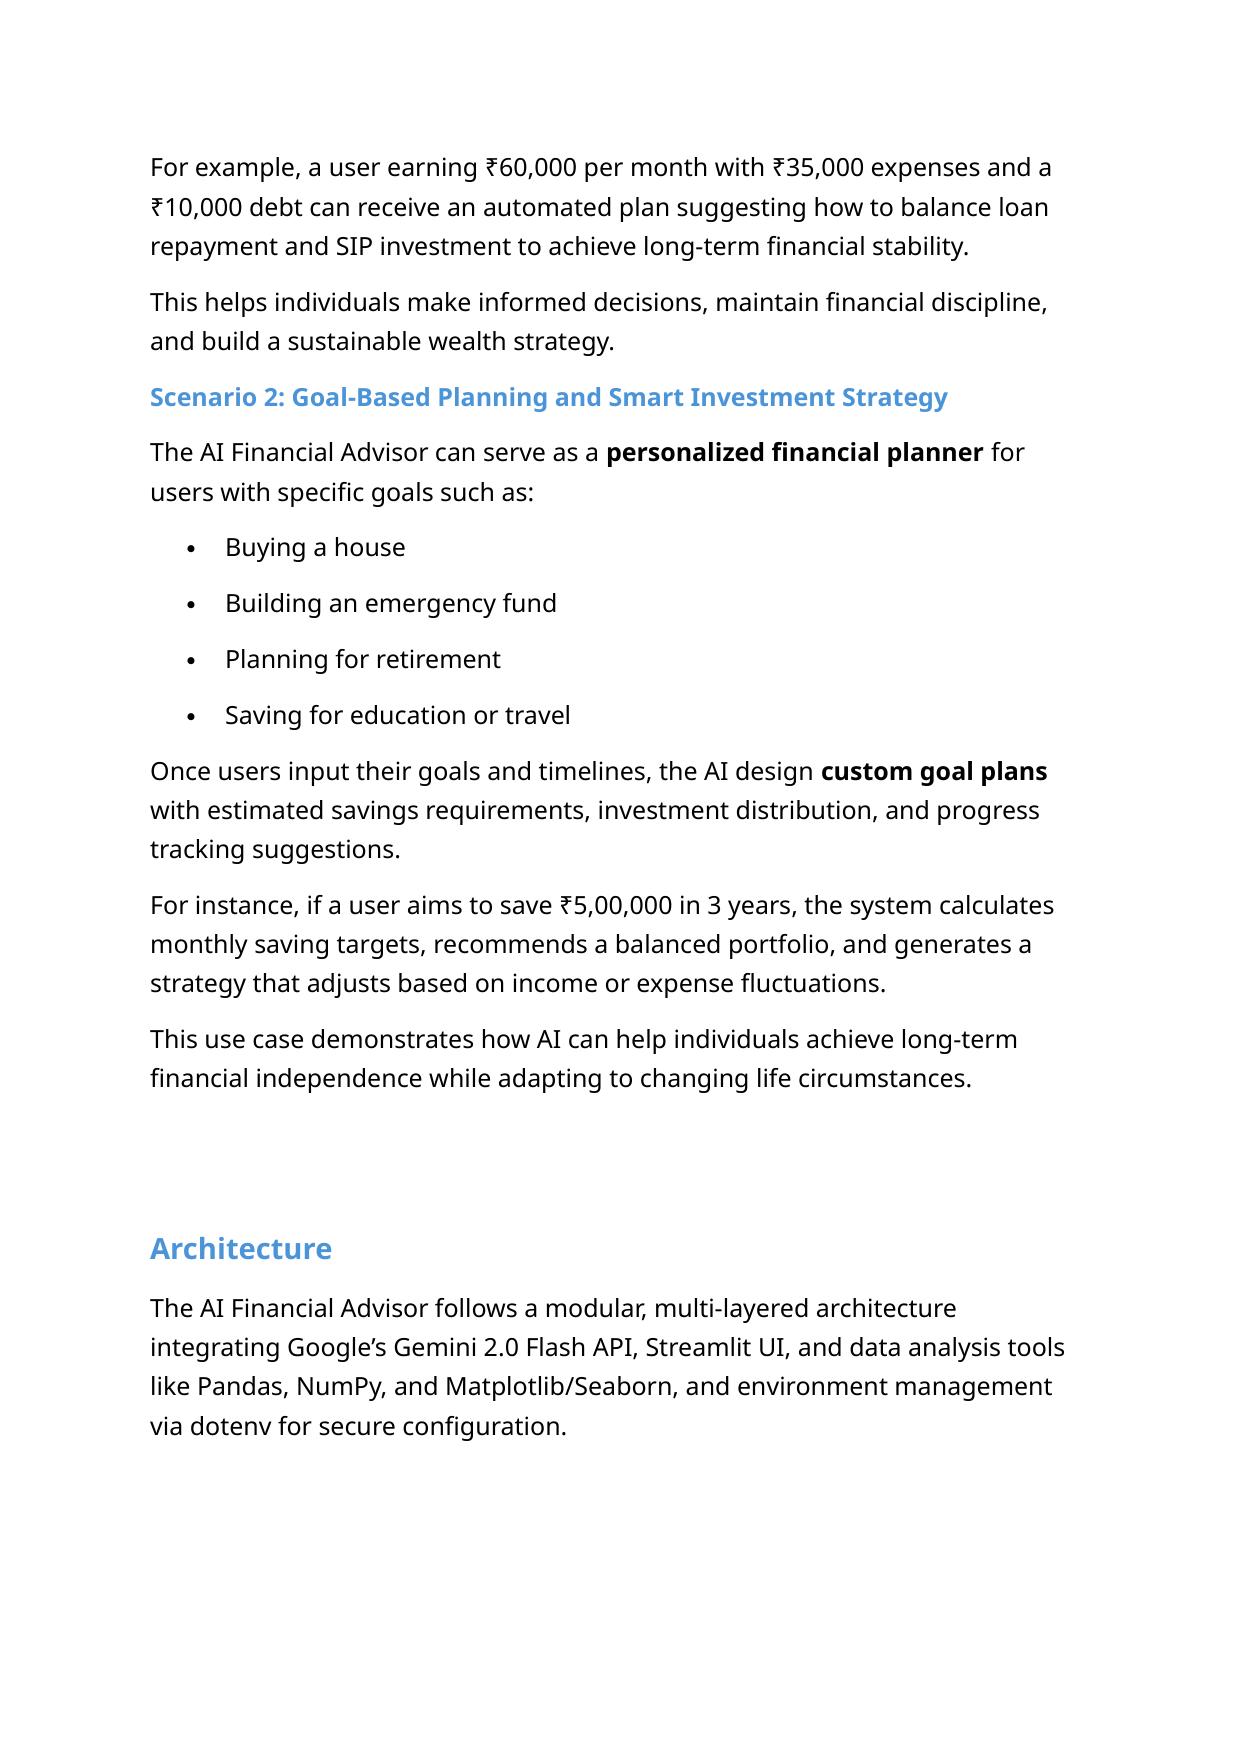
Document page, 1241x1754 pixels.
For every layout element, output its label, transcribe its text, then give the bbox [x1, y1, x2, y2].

list Buying a house [187, 530, 1090, 564]
text For example, a user earning ₹60,000 per month with ₹35,000 expenses and a ₹10,000 debt can receive an automated plan suggesting how to balance loan repayment and SIP investment to achieve long-term financial stability. [150, 150, 1090, 262]
text The AI Financial Advisor follows a modular, multi-layered architecture integrating Google’s Gemini 2.0 Flash API, Streamlit UI, and data analysis tools like Pandas, NumPy, and Matplotlib/Seaborn, and environment management via dotenv for secure configuration. [150, 1291, 1090, 1442]
text The AI Financial Advisor can serve as a personalized financial planner for users with specific goals such as: [150, 435, 1090, 508]
text This use case demonstrates how AI can help individuals achieve long-term financial independence while adapting to changing life circumstances. [150, 1022, 1090, 1095]
list Saving for education or travel [187, 697, 1090, 732]
text This helps individuals make informed decisions, maintain financial discipline, and build a sustainable wealth strategy. [150, 284, 1090, 357]
text For instance, if a user aims to save ₹5,00,000 in 3 years, the system calculates monthly saving targets, recommends a balanced portfolio, and generates a strategy that adjusts based on income or expense fluctuations. [150, 887, 1090, 1000]
text Scenario 2: Goal-Based Planning and Smart Investment Strategy [150, 379, 1090, 413]
list Planning for retirement [187, 642, 1090, 676]
text Once users input their goals and timelines, the AI design custom goal plans with estimated savings requirements, investment distribution, and progress tracking suggestions. [150, 753, 1090, 866]
text Architecture [150, 1228, 1090, 1268]
list Building an emergency fund [187, 586, 1090, 620]
